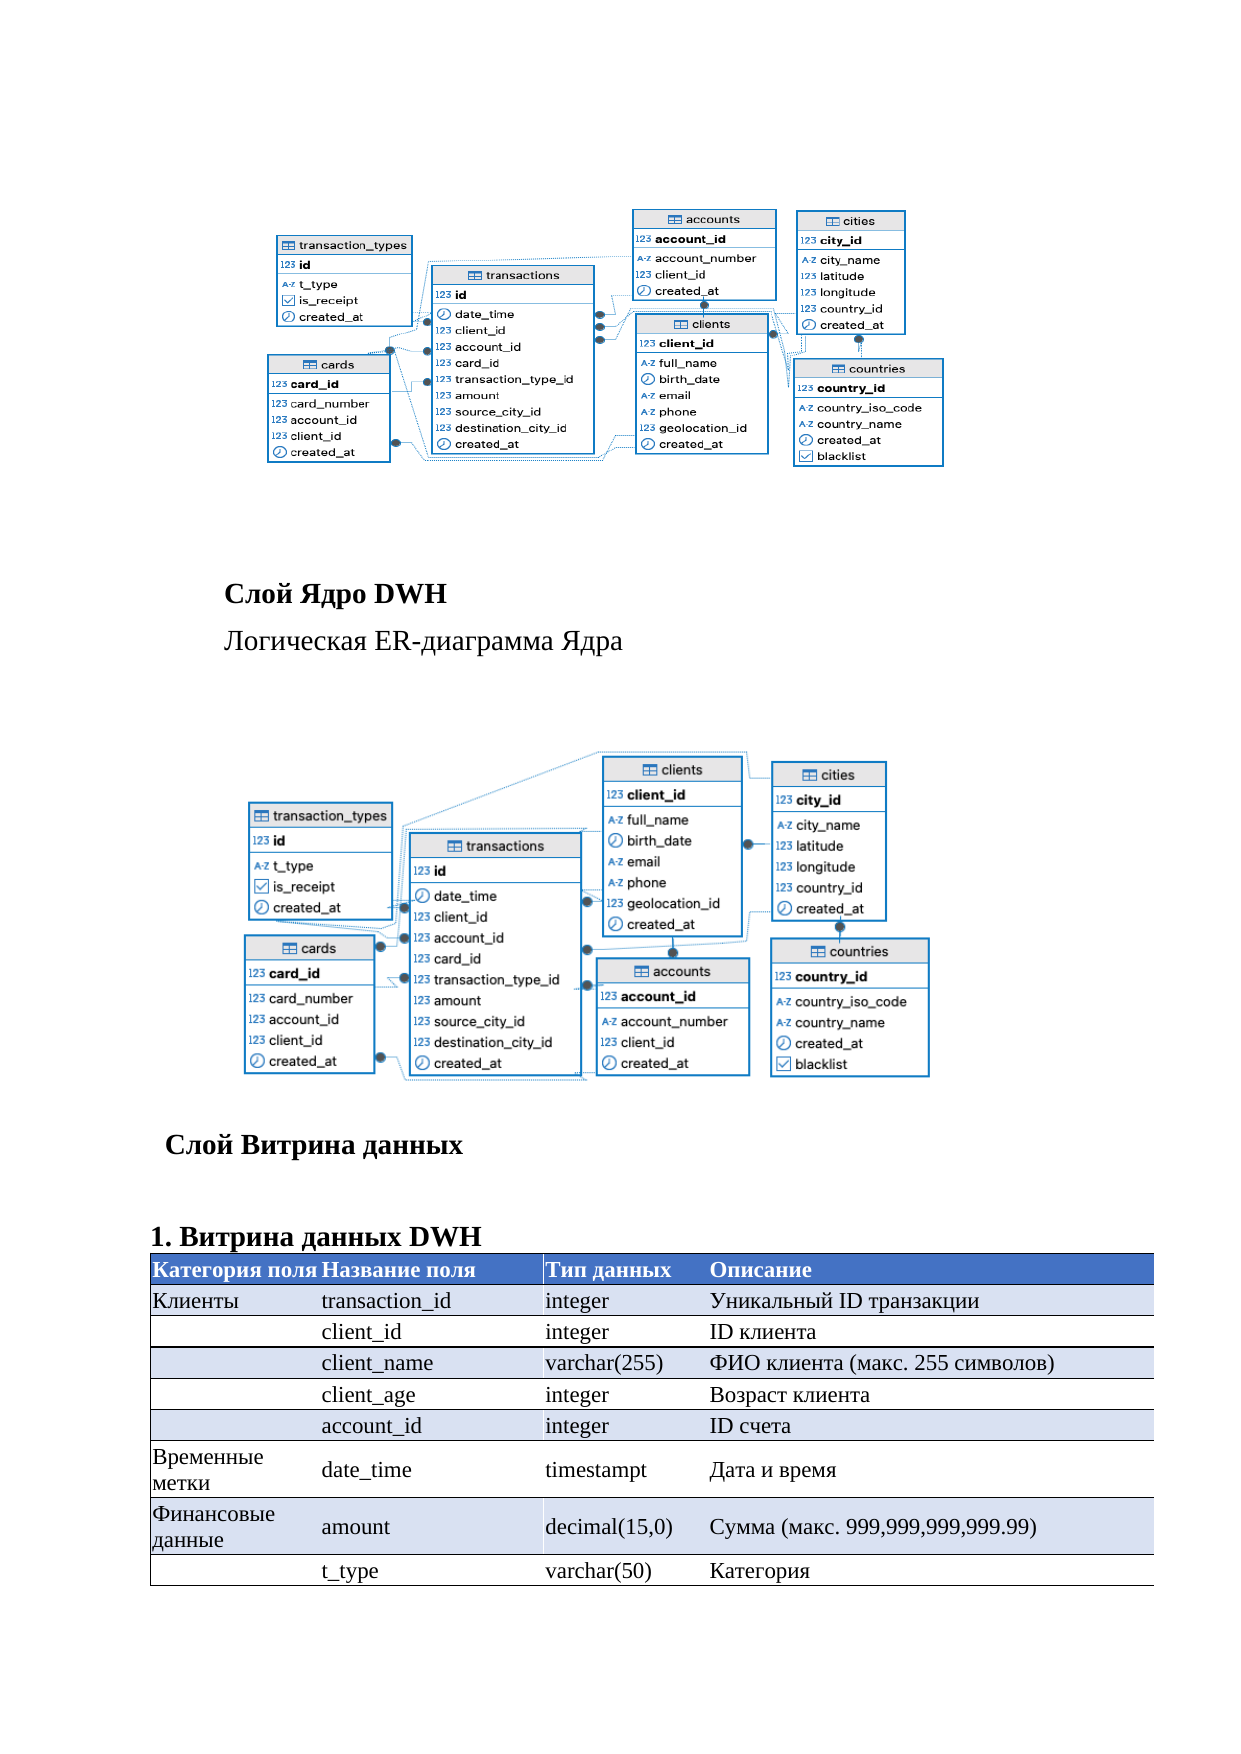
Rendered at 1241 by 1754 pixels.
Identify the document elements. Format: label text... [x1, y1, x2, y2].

table_header Тип данных [544, 1254, 708, 1284]
table_cell integer [544, 1379, 708, 1409]
table_cell [151, 1348, 320, 1378]
table_cell t_type [320, 1555, 543, 1585]
table_cell integer [544, 1410, 708, 1440]
table_cell integer [544, 1316, 708, 1346]
table_cell Клиенты [151, 1285, 320, 1315]
table_cell account_id [320, 1410, 543, 1440]
table_cell Сумма (макс. 999,999,999,999.99) [708, 1498, 1154, 1554]
table_cell transaction_id [320, 1285, 543, 1315]
text Слой Ядро DWH [150, 577, 1139, 610]
table_cell varchar(50) [544, 1555, 708, 1585]
text 1. Витрина данных DWH [150, 1219, 1154, 1253]
table_header Описание [708, 1254, 1154, 1284]
table_cell [151, 1410, 320, 1440]
table_cell Дата и время [708, 1441, 1154, 1497]
table_cell [151, 1379, 320, 1409]
table_cell [151, 1555, 320, 1585]
table_cell client_id [320, 1316, 543, 1346]
table_cell Уникальный ID транзакции [708, 1285, 1154, 1315]
table_cell amount [320, 1498, 543, 1554]
table_cell decimal(15,0) [544, 1498, 708, 1554]
table_cell ID клиента [708, 1316, 1154, 1346]
picture [223, 150, 977, 519]
table_cell [151, 1316, 320, 1346]
picture [223, 668, 955, 1115]
text Слой Витрина данных [150, 1127, 1139, 1161]
table_cell Временные метки [151, 1441, 320, 1497]
table_cell date_time [320, 1441, 543, 1497]
table_cell ID счета [708, 1410, 1154, 1440]
table_header Категория поля [151, 1254, 320, 1284]
table_header Название поля [320, 1254, 543, 1284]
text Логическая ER-диаграмма Ядра [150, 623, 1139, 656]
table_cell Возраст клиента [708, 1379, 1154, 1409]
table_cell Финансовые данные [151, 1498, 320, 1554]
table_cell varchar(255) [544, 1348, 708, 1378]
table_cell ФИО клиента (макс. 255 символов) [708, 1348, 1154, 1378]
table_cell timestampt [544, 1441, 708, 1497]
table_cell Категория [708, 1555, 1154, 1585]
table_cell integer [544, 1285, 708, 1315]
table_cell client_name [320, 1348, 543, 1378]
table_cell client_age [320, 1379, 543, 1409]
